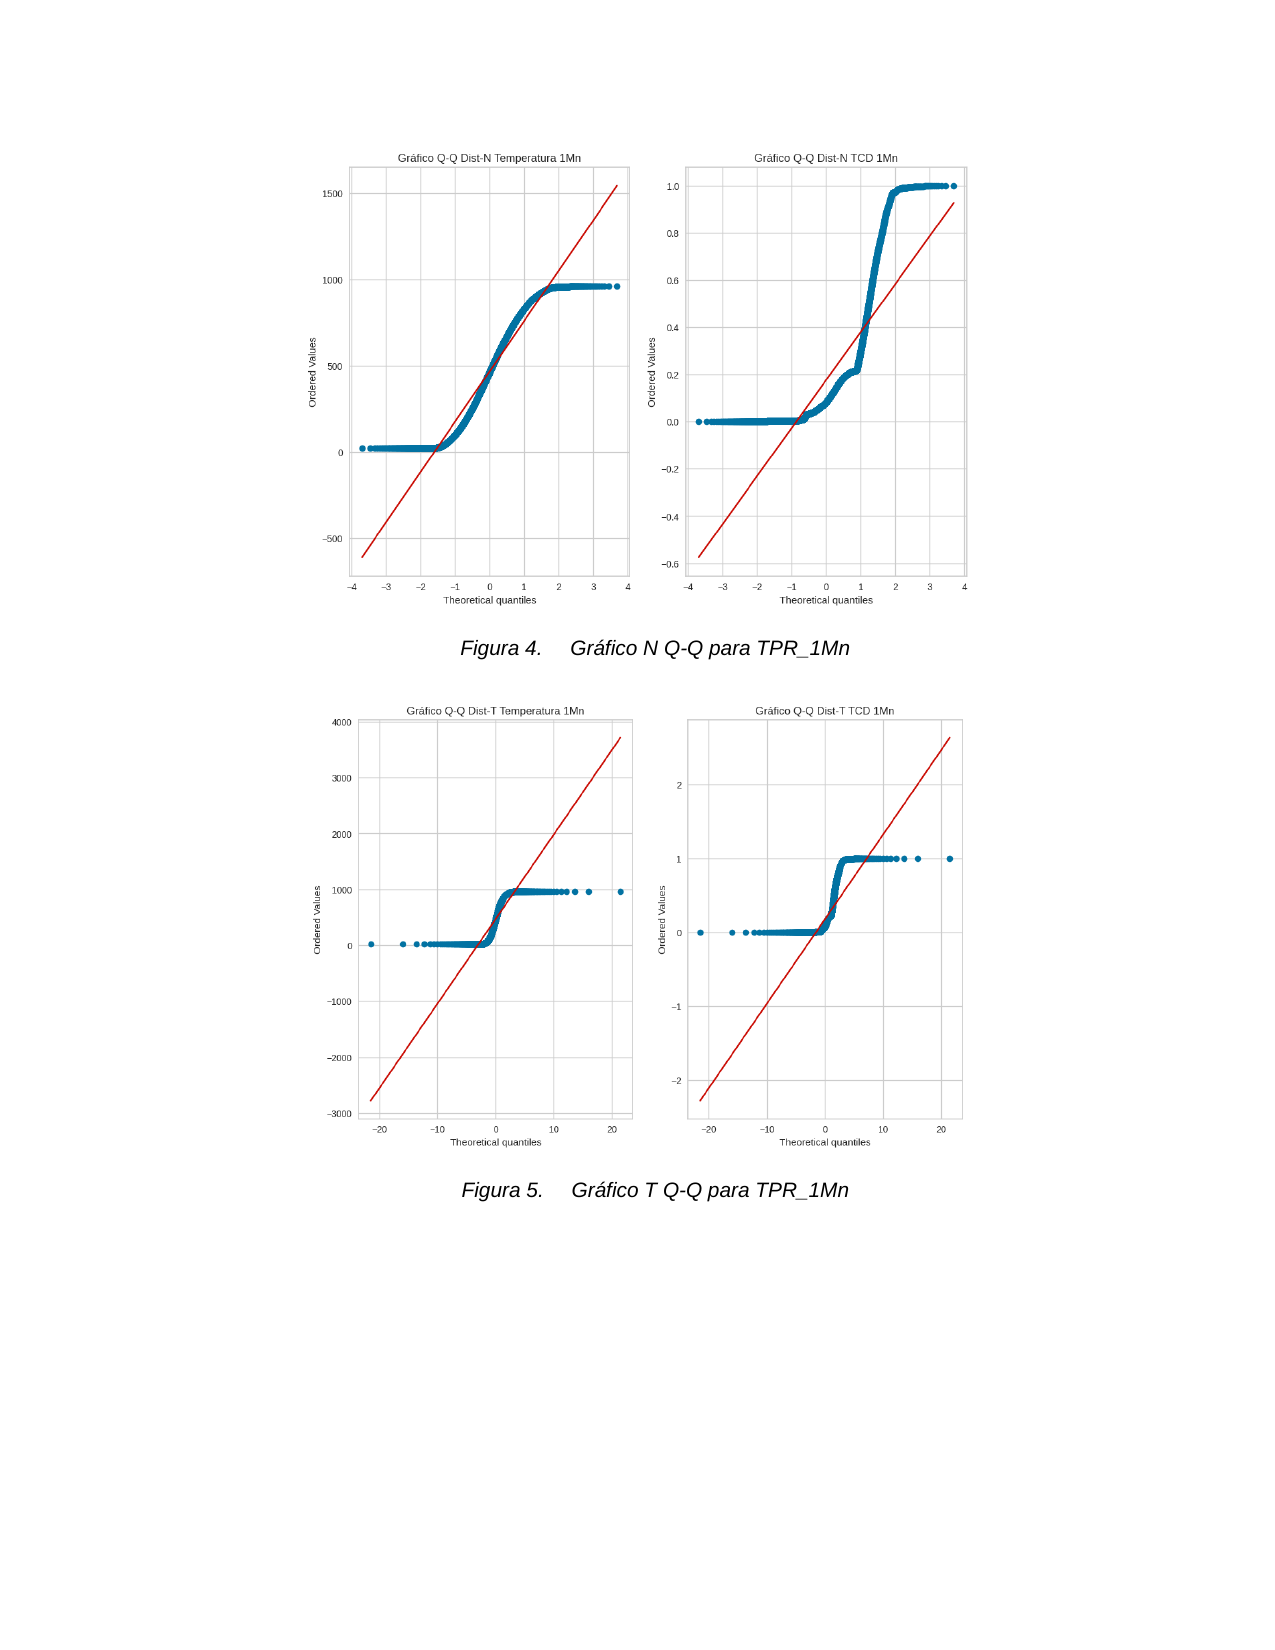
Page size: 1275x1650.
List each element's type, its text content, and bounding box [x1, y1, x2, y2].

text Gráfico N Q-Q para TPR_1Mn [215, 636, 1098, 660]
picture [302, 147, 973, 611]
picture [307, 700, 968, 1153]
text Gráfico T Q-Q para TPR_1Mn [215, 1178, 1098, 1202]
